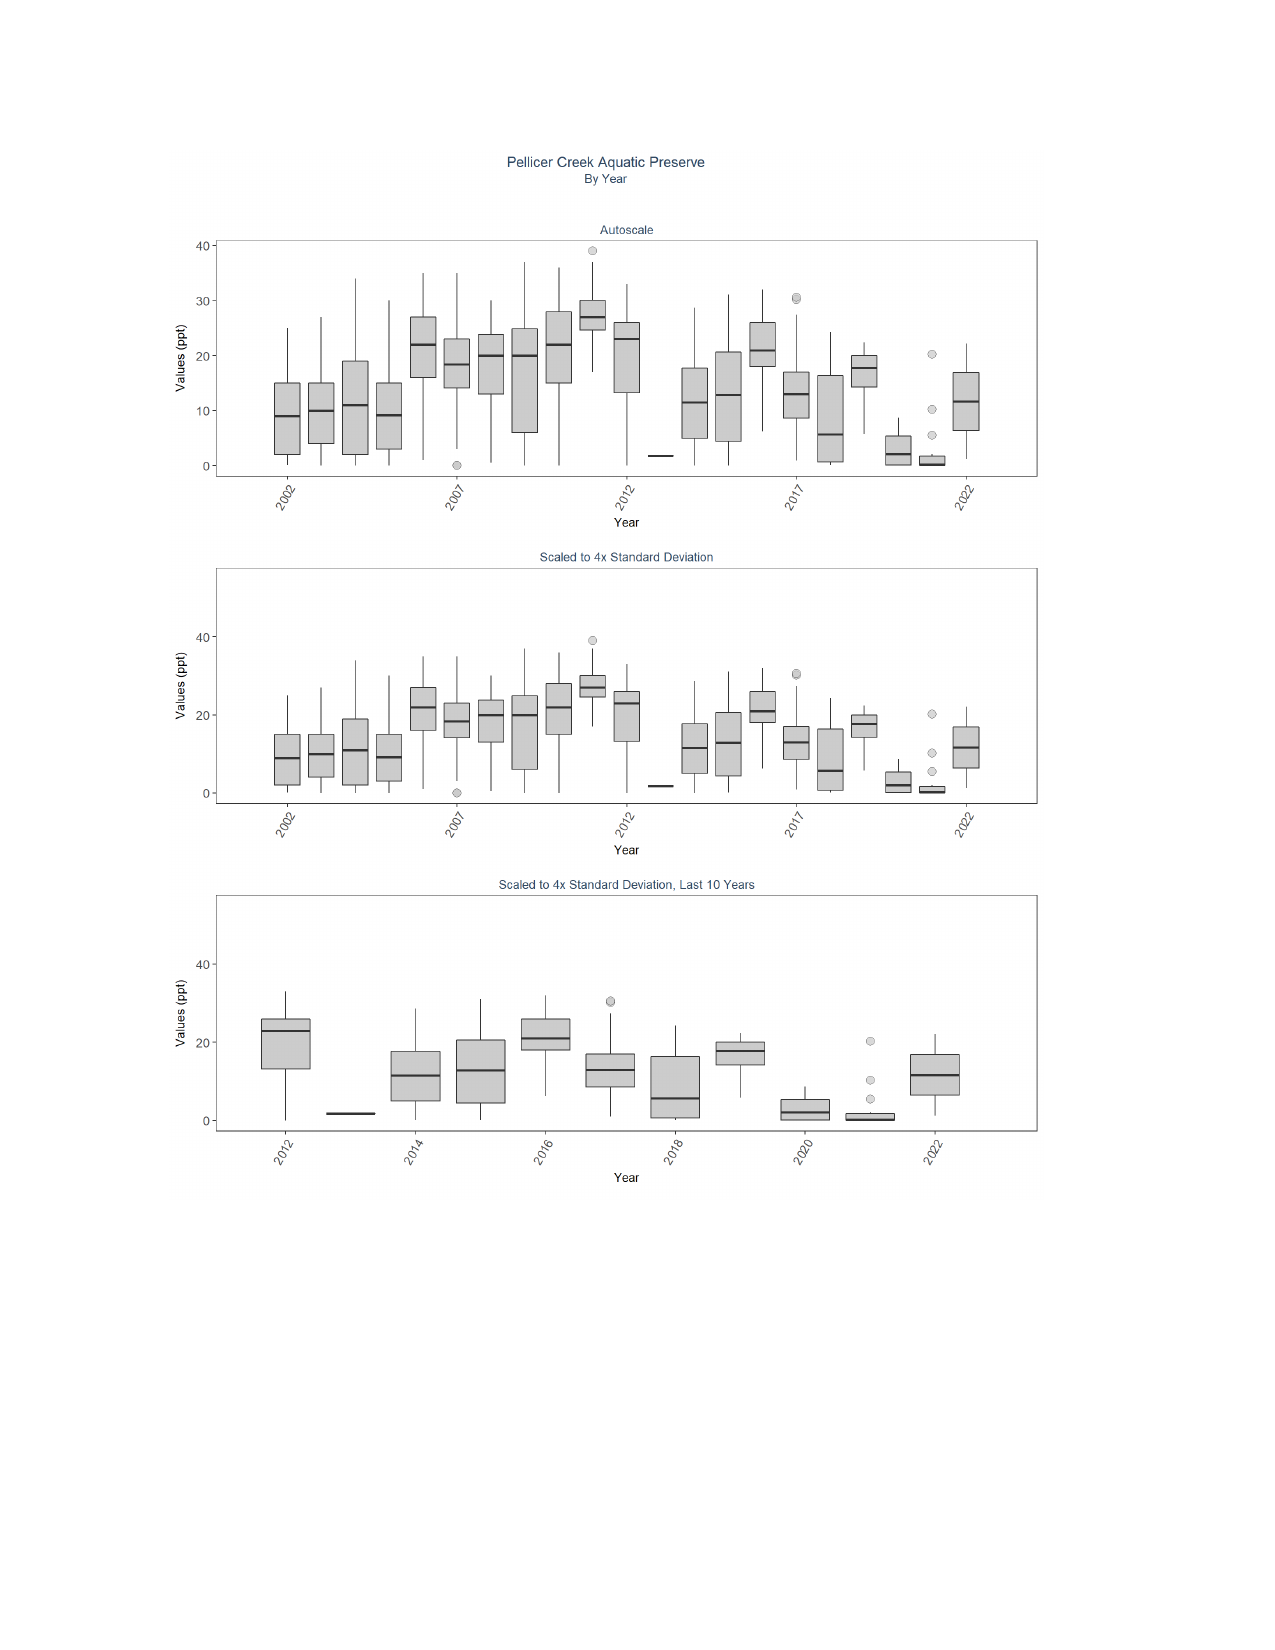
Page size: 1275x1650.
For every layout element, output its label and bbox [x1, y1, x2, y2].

picture [168, 150, 1044, 1200]
